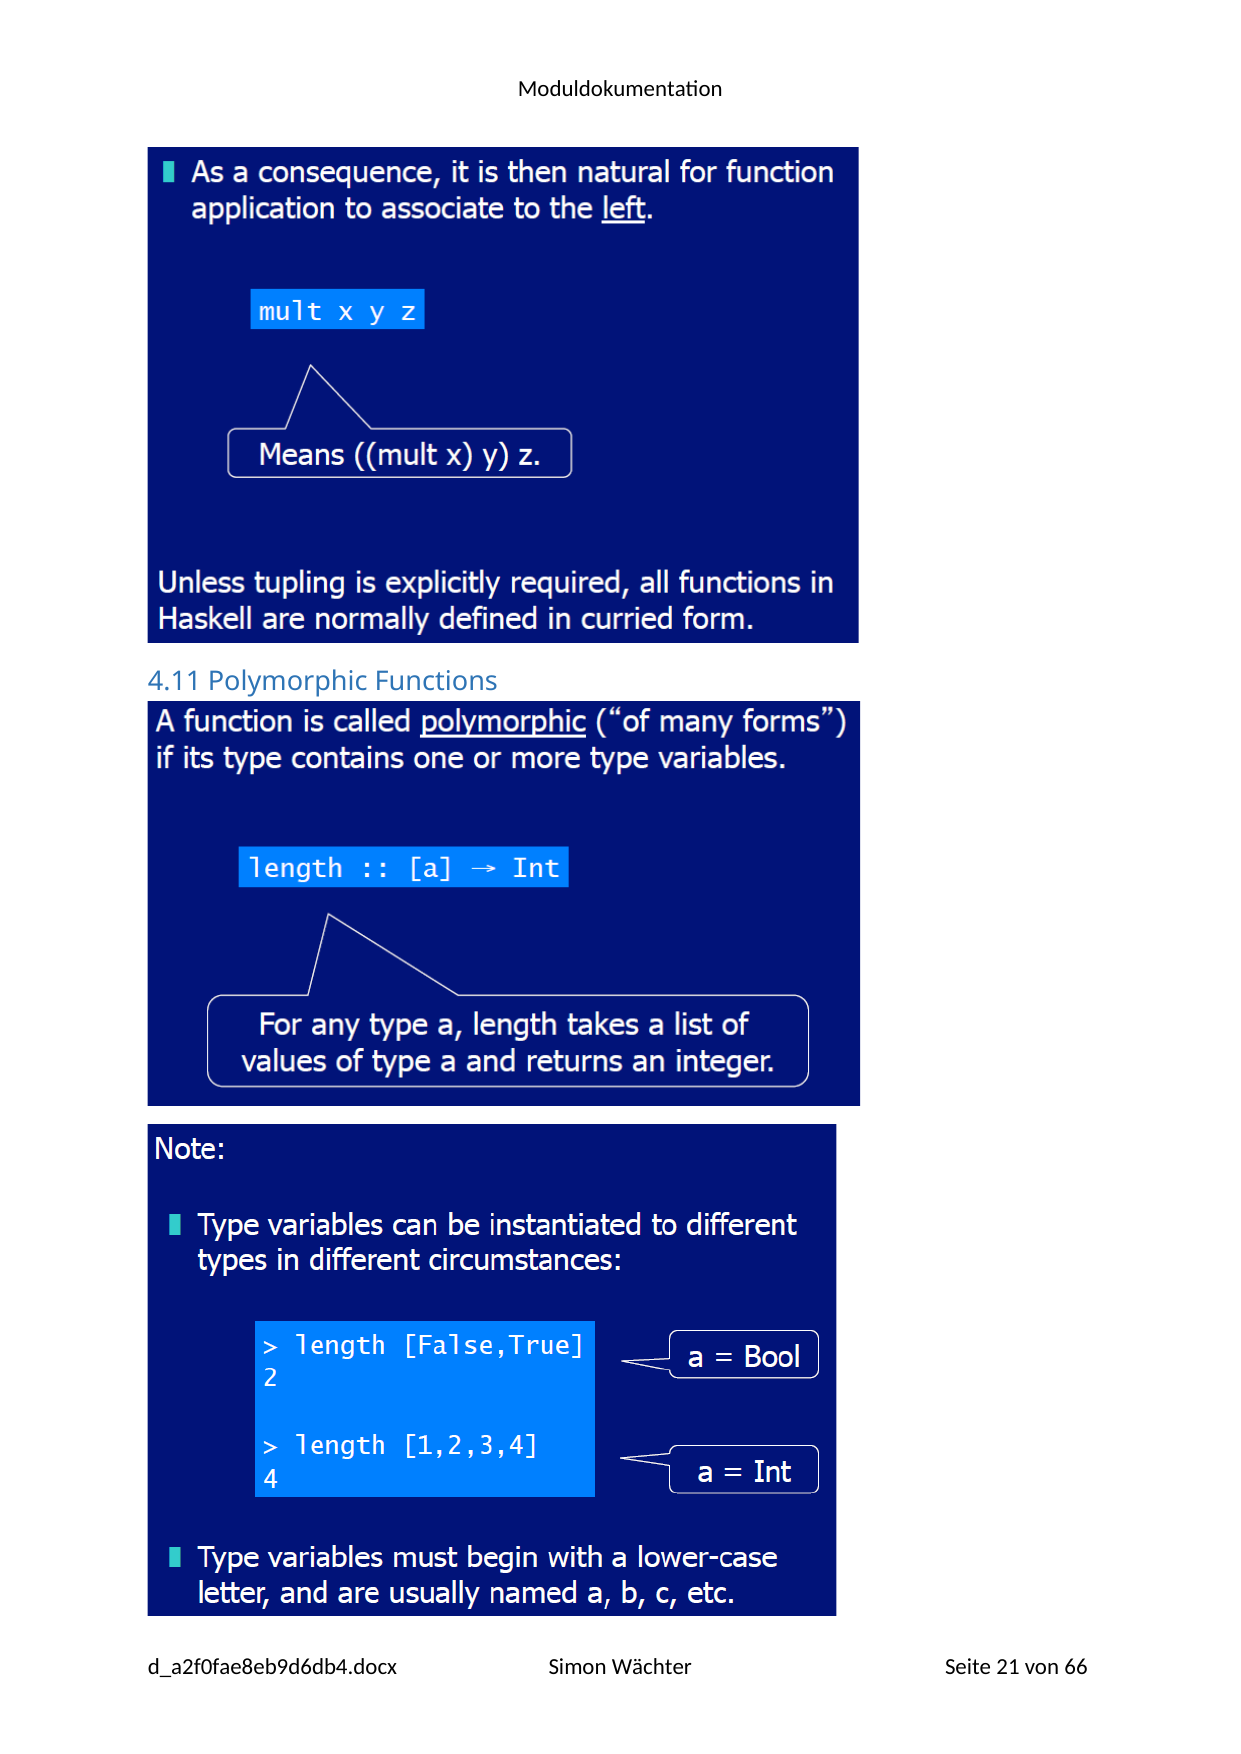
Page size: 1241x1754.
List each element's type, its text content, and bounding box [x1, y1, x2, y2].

picture [147, 1124, 837, 1616]
picture [147, 701, 860, 1106]
picture [147, 147, 859, 643]
subtitle Polymorphic Functions [148, 662, 1093, 698]
